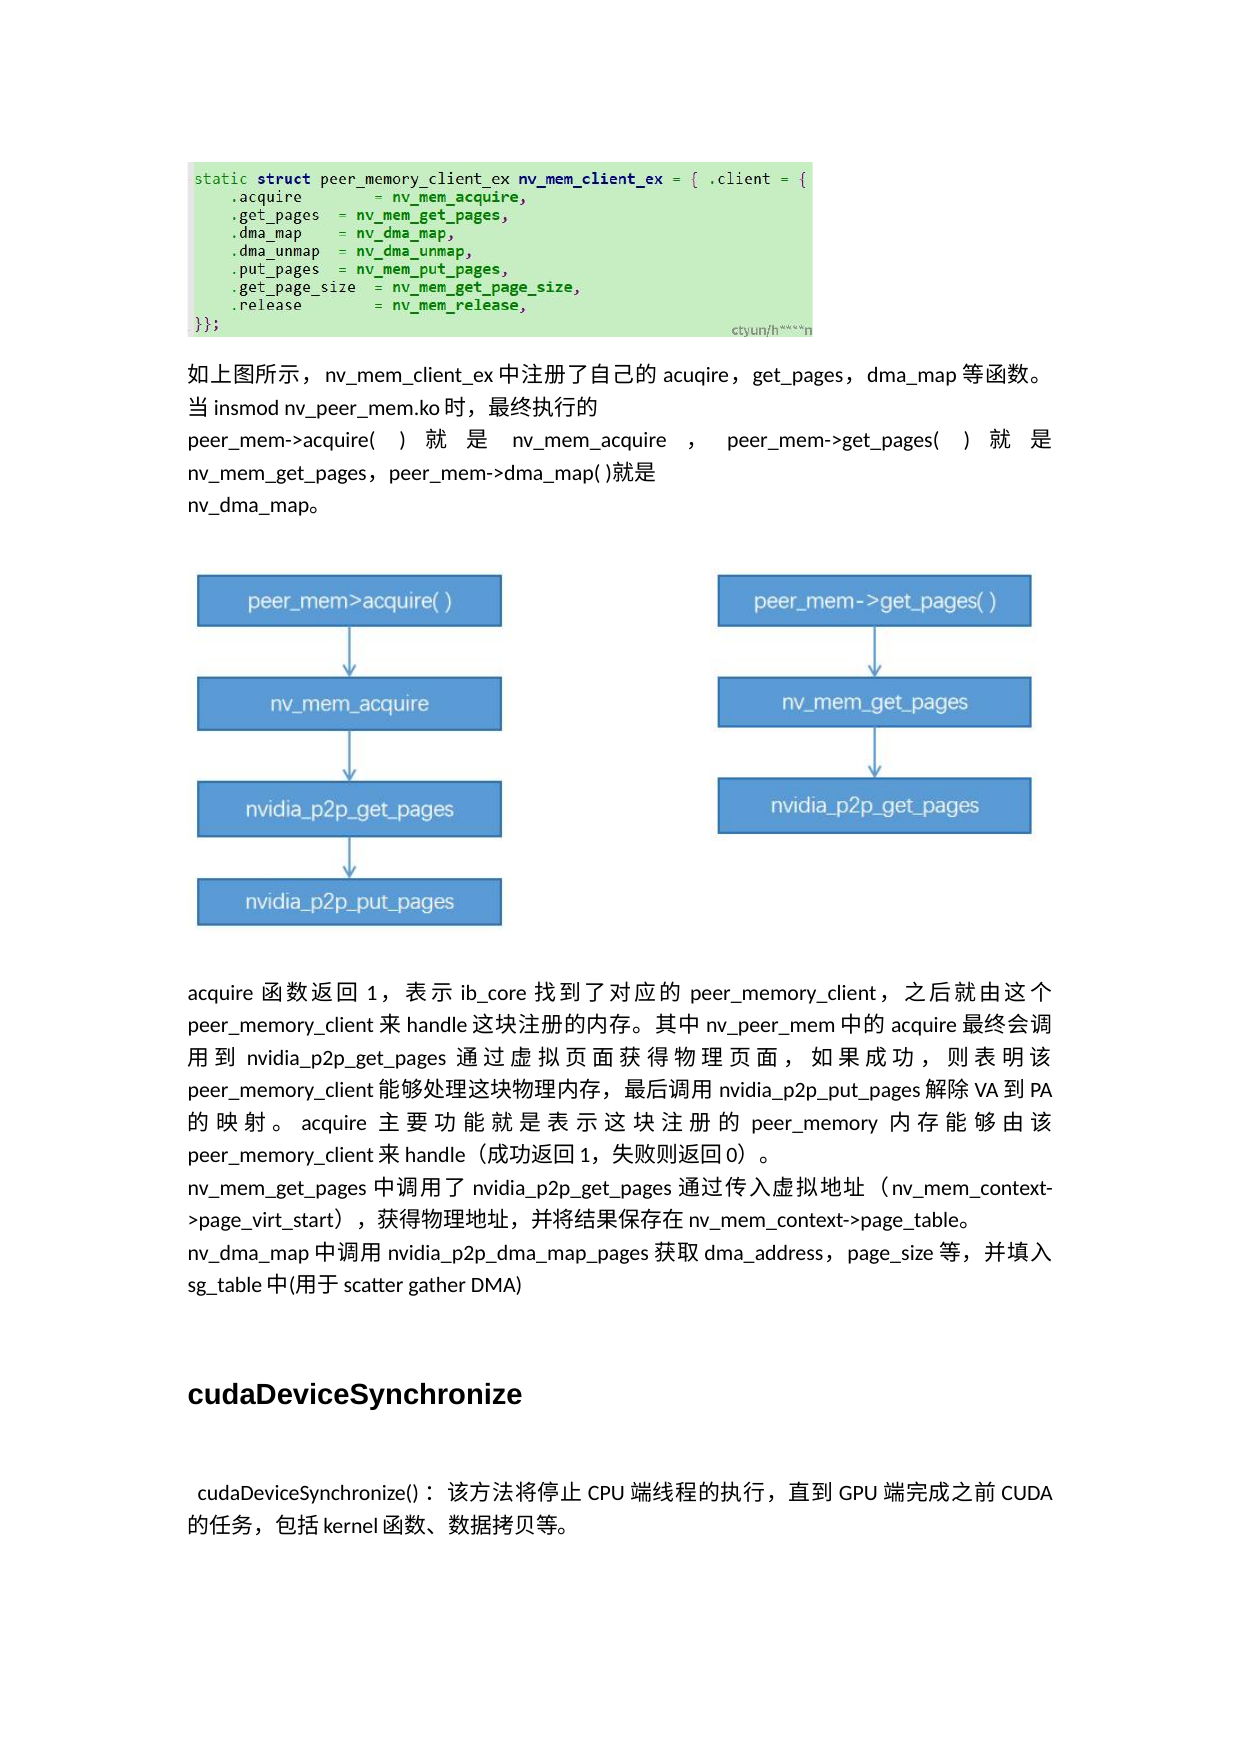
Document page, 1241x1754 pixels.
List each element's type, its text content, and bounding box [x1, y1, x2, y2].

text acquire函数返回1，表示ib_core找到了对应的peer_memory_client，之后就由这个peer_memory_client来handle这块注册的内存。其中nv_peer_mem中的acquire最终会调用到nvidia_p2p_get_pages通过虚拟页面获得物理页面，如果成功，则表明该peer_memory_client能够处理这块物理内存，最后调用nvidia_p2p_put_pages解除VA到PA的映射。acquire主要功能就是表示这块注册的peer_memory内存能够由该peer_memory_client来handle（成功返回1，失败则返回0）。 [187, 974, 1053, 1169]
picture [187, 552, 1241, 945]
text 如上图所示，nv_mem_client_ex中注册了自己的acuqire，get_pages，dma_map等函数。当insmod nv_peer_mem.ko时，最终执行的 [187, 357, 1053, 422]
text cudaDeviceSynchronize() ：该方法将停止CPU端线程的执行，直到GPU端完成之前CUDA的任务，包括kernel函数、数据拷贝等。 [187, 1475, 1053, 1540]
text nv_dma_map。 [187, 487, 1053, 519]
text peer_mem->acquire( )就是nv_mem_acquire，peer_mem->get_pages( )就是nv_mem_get_pages，peer_mem->dma_map( )就是 [187, 422, 1053, 487]
subtitle cudaDeviceSynchronize [187, 1361, 1053, 1426]
picture [187, 162, 813, 337]
text nv_mem_get_pages中调用了nvidia_p2p_get_pages通过传入虚拟地址（nv_mem_context->page_virt_start），获得物理地址，并将结果保存在nv_mem_context->page_table。 [187, 1169, 1053, 1234]
text nv_dma_map中调用nvidia_p2p_dma_map_pages获取dma_address，page_size等，并填入sg_table中(用于scatter gather DMA) [187, 1234, 1053, 1299]
